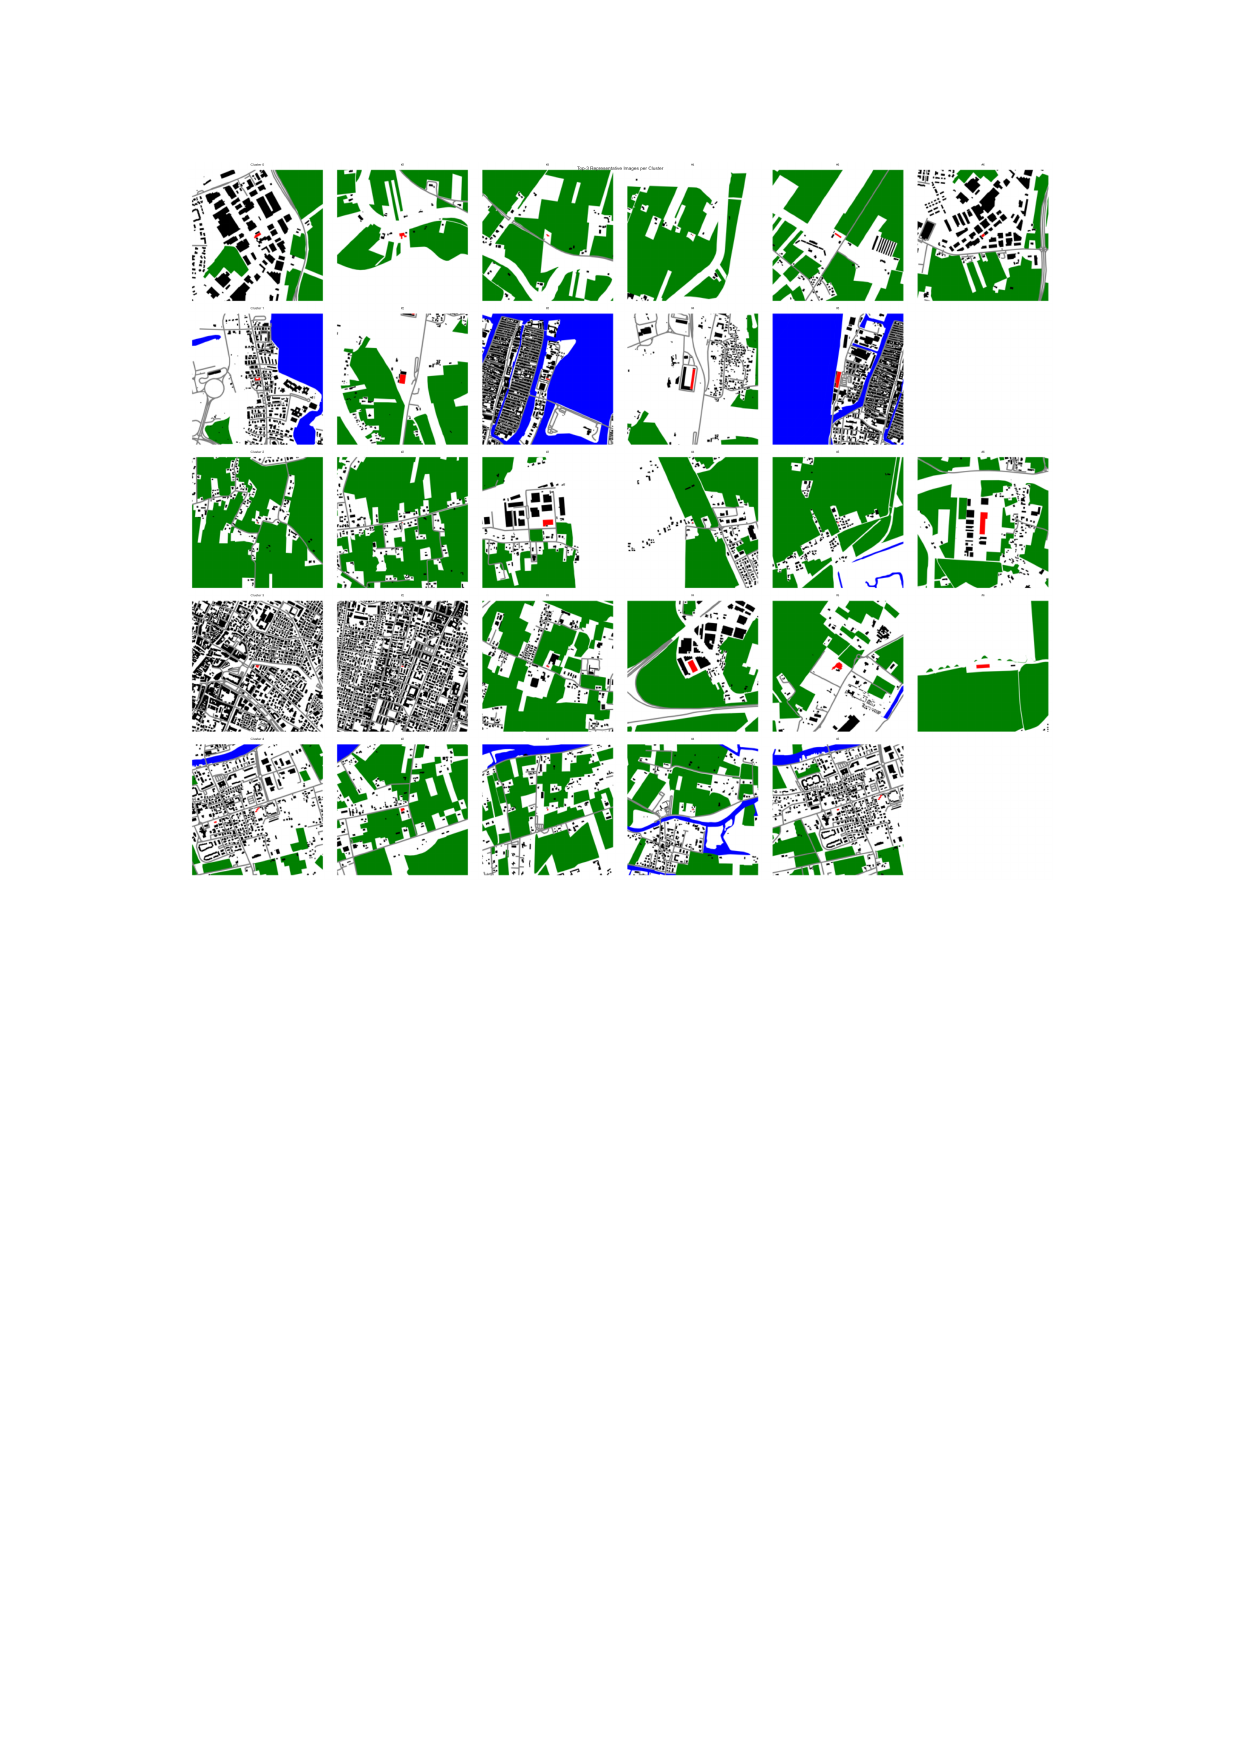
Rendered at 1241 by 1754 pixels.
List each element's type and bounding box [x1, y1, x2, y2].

picture [187, 162, 1053, 880]
